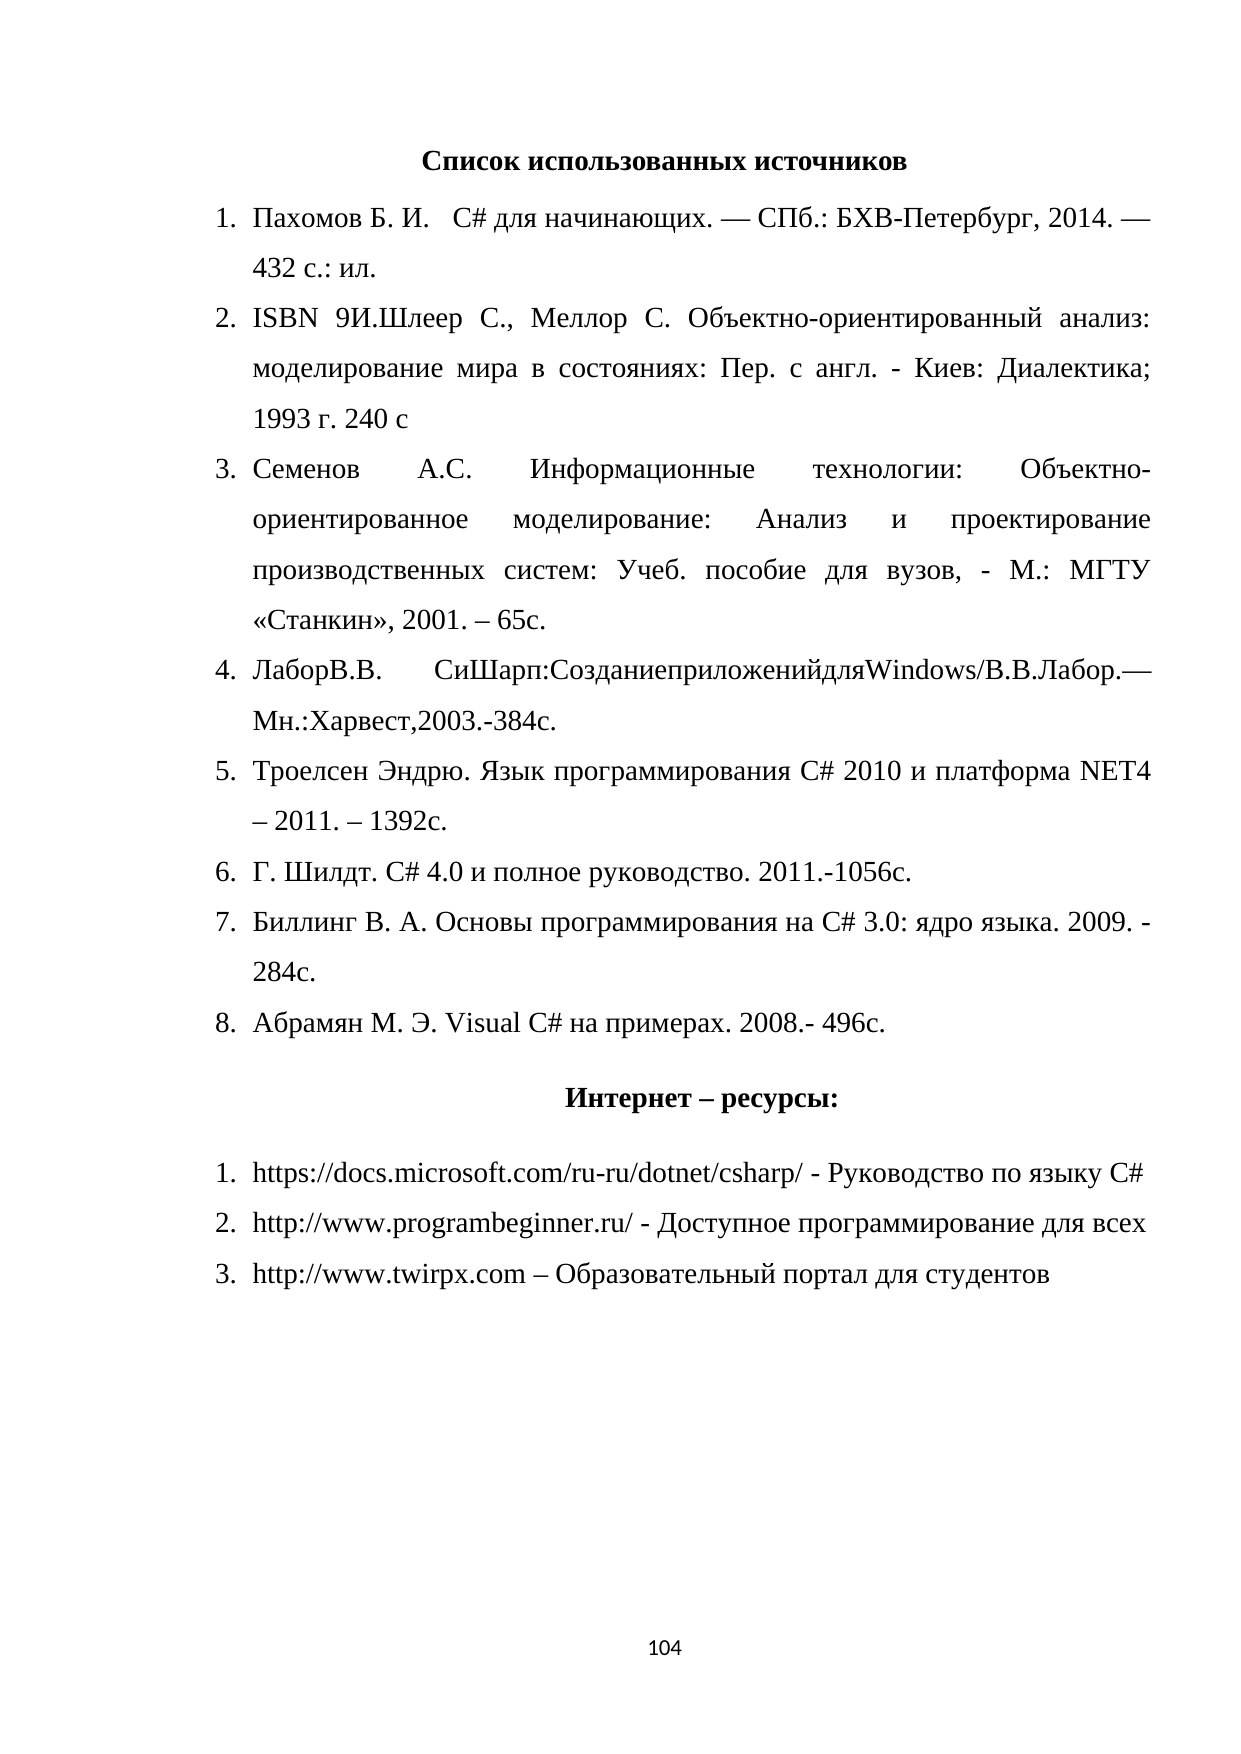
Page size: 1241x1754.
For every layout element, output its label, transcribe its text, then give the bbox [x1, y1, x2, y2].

list https://docs.microsoft.com/ru-ru/dotnet/csharp/ - Руководство по языку С# [215, 1155, 1152, 1189]
text Интернет – ресурсы: [252, 1080, 1152, 1113]
list Биллинг В. А. Основы программирования на С# 3.0: ядро языка. 2009. -284с. [215, 904, 1152, 988]
list Пахомов Б. И. C# для начинающих. — СПб.: БХВ-Петербург, 2014. —432 с.: ил. [215, 200, 1152, 283]
list ISBN 9И.Шлеер С., Меллор С. Объектно-ориентированный анализ: моделирование мира в состояниях: Пер. с англ. - Киев: Диалектика; 1993 г. 240 с [215, 300, 1152, 434]
list Г. Шилдт. С# 4.0 и полное руководство. 2011.-1056с. [215, 854, 1152, 887]
list http://www.programbeginner.ru/ - Доступное программирование для всех [215, 1206, 1152, 1239]
list Троелсен Эндрю. Язык программирования С# 2010 и платформа NET4 – 2011. – 1392с. [215, 753, 1152, 837]
list Семенов А.С. Информационные технологии: Объектно-ориентированное моделирование: Анализ и проектирование производственных систем: Учеб. пособие для вузов, - М.: МГТУ «Станкин», 2001. – 65с. [215, 451, 1152, 636]
subtitle Список использованных источников [177, 143, 1152, 177]
picture [186, 458, 1054, 1296]
list ЛаборВ.В. СиШарп:СозданиеприложенийдляWindows/В.В.Лабор.—Мн.:Харвест,2003.-384с. [215, 652, 1152, 736]
list Абрамян М. Э. Visual С# на примерах. 2008.- 496с. [215, 1005, 1152, 1038]
list http://www.twirpx.com – Образовательный портал для студентов [215, 1256, 1152, 1289]
